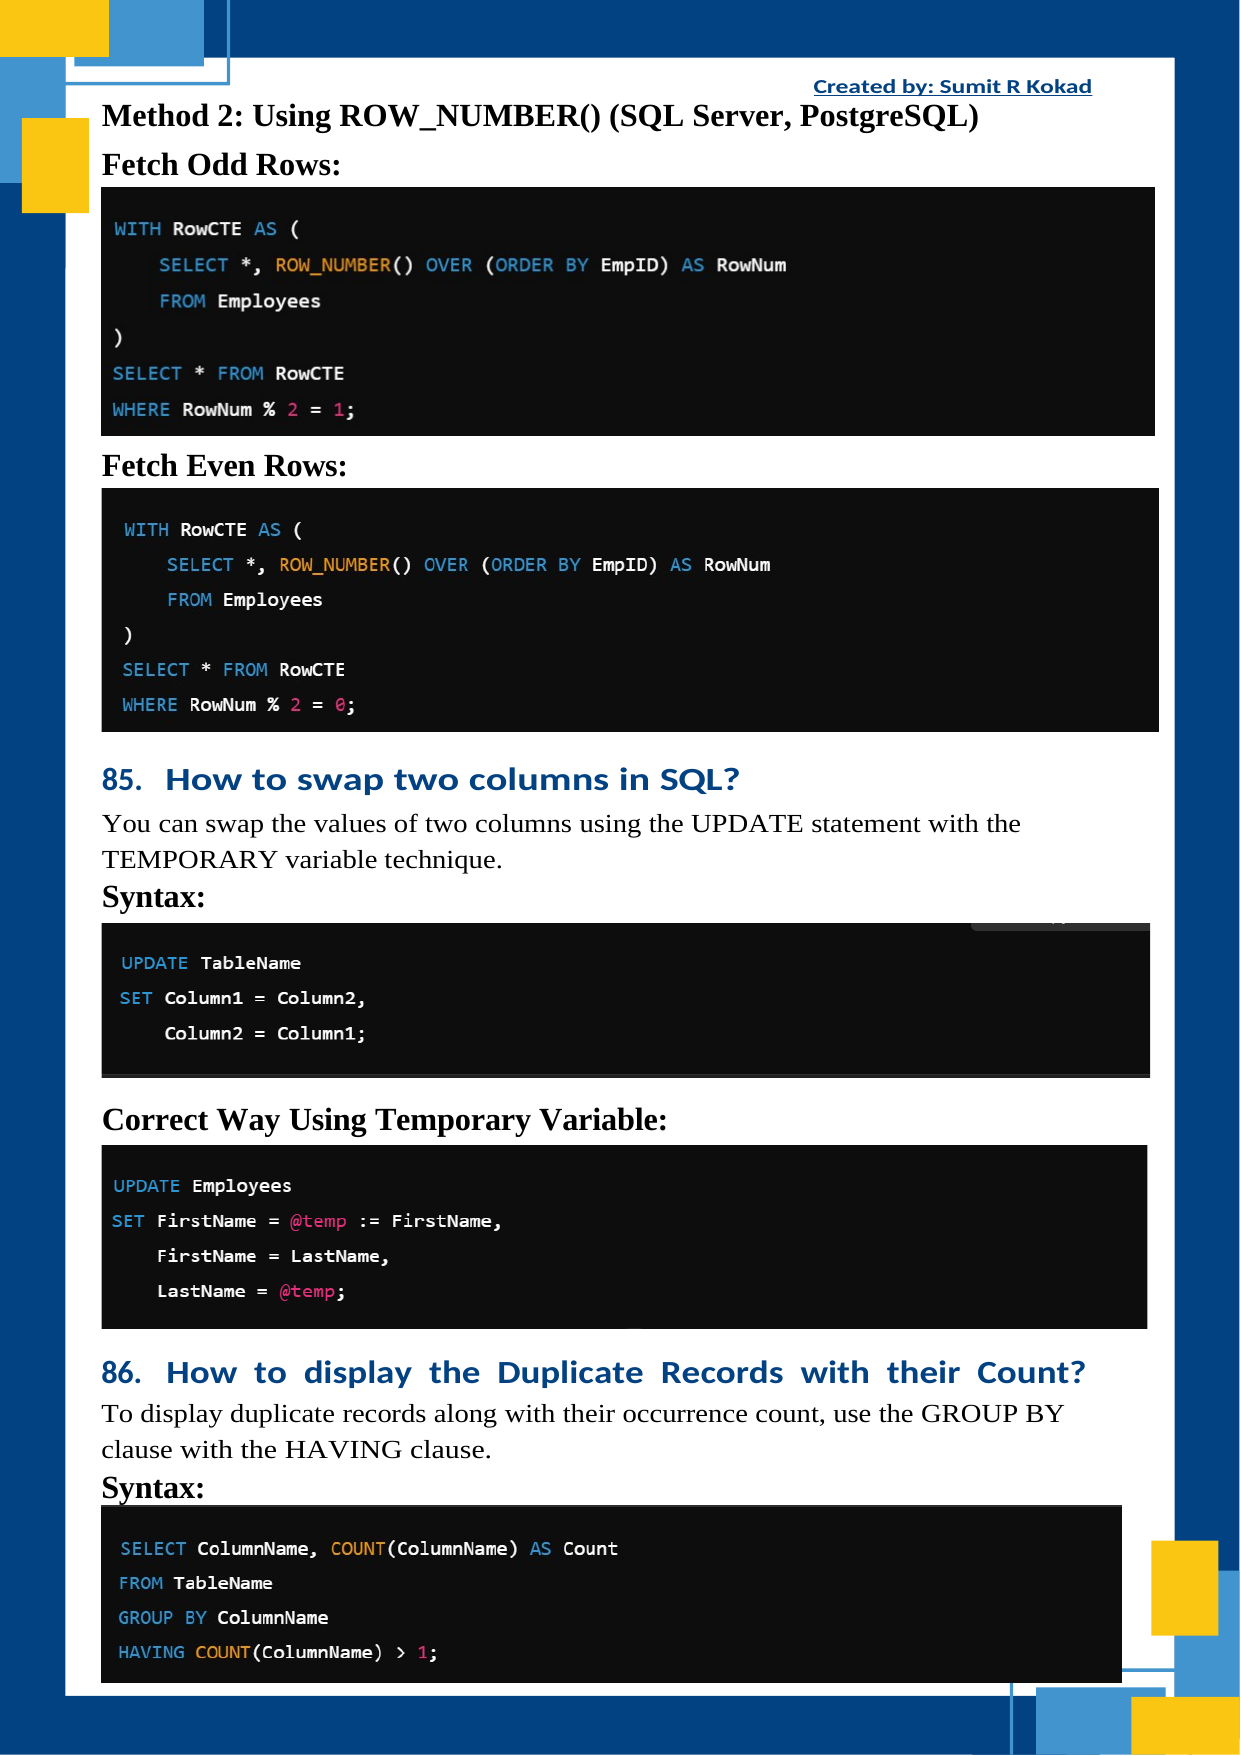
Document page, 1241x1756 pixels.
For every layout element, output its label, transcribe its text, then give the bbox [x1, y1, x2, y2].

text Fetch Even Rows: [102, 446, 1240, 483]
picture [101, 488, 1159, 732]
picture [101, 923, 1151, 1078]
subtitle Syntax: [102, 880, 1240, 915]
picture [101, 187, 1155, 436]
text You can swap the values of two columns using the UPDATE statement with the TEMPORARY variable technique. [102, 808, 1143, 874]
subtitle Syntax: [101, 1470, 1240, 1505]
picture [101, 1145, 1148, 1329]
picture [101, 1505, 1122, 1683]
